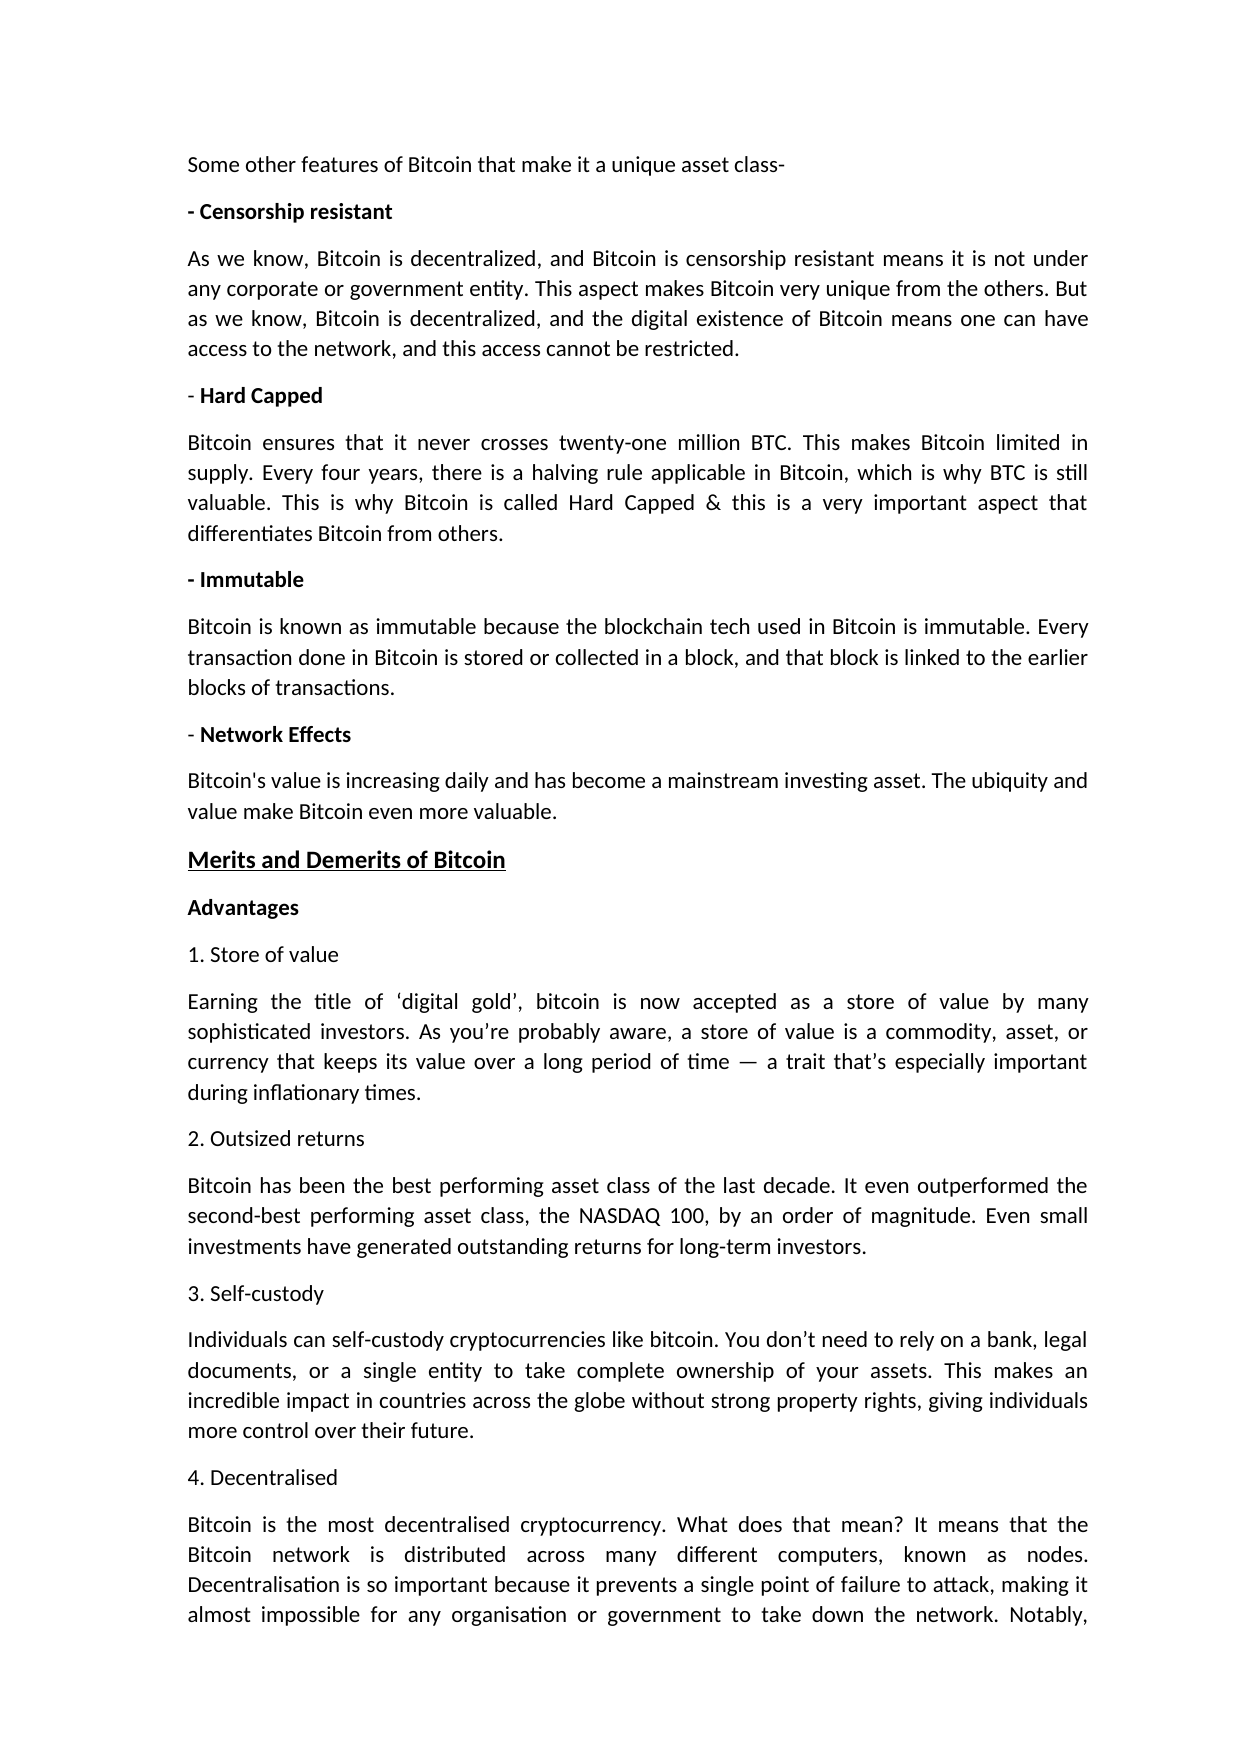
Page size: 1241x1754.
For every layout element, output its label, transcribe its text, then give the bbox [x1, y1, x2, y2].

text 3. Self-custody [187, 1279, 1090, 1307]
text - Network Effects [187, 720, 1090, 748]
text Advantages [187, 893, 1090, 921]
text - Censorship resistant [187, 197, 1090, 225]
text Bitcoin has been the best performing asset class of the last decade. It even outperformed the second-best performing asset class, the NASDAQ 100, by an order of magnitude. Even small investments have generated outstanding returns for long-term investors. [187, 1171, 1090, 1260]
text Merits and Demerits of Bitcoin [187, 844, 1090, 874]
text 4. Decentralised [187, 1463, 1090, 1491]
text 2. Outsized returns [187, 1124, 1090, 1153]
text Bitcoin ensures that it never crosses twenty-one million BTC. This makes Bitcoin limited in supply. Every four years, there is a halving rule applicable in Bitcoin, which is why BTC is still valuable. This is why Bitcoin is called Hard Capped & this is a very important aspect that differentiates Bitcoin from others. [187, 428, 1090, 547]
text Some other features of Bitcoin that make it a unique asset class- [187, 150, 1090, 178]
text Earning the title of ‘digital gold’, bitcoin is now accepted as a store of value by many sophisticated investors. As you’re probably aware, a store of value is a commodity, asset, or currency that keeps its value over a long period of time — a trait that’s especially important during inflationary times. [187, 987, 1090, 1106]
text 1. Store of value [187, 940, 1090, 968]
text Bitcoin's value is increasing daily and has become a mainstream investing asset. The ubiquity and value make Bitcoin even more valuable. [187, 767, 1090, 825]
text As we know, Bitcoin is decentralized, and Bitcoin is censorship resistant means it is not under any corporate or government entity. This aspect makes Bitcoin very unique from the others. But as we know, Bitcoin is decentralized, and the digital existence of Bitcoin means one can have access to the network, and this access cannot be restricted. [187, 244, 1090, 362]
text - Hard Capped [187, 381, 1090, 409]
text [187, 1510, 1090, 1629]
text Bitcoin is known as immutable because the blockchain tech used in Bitcoin is immutable. Every transaction done in Bitcoin is stored or collected in a block, and that block is linked to the earlier blocks of transactions. [187, 612, 1090, 701]
text Individuals can self-custody cryptocurrencies like bitcoin. You don’t need to rely on a bank, legal documents, or a single entity to take complete ownership of your assets. This makes an incredible impact in countries across the globe without strong property rights, giving individuals more control over their future. [187, 1326, 1090, 1444]
text - Immutable [187, 566, 1090, 594]
